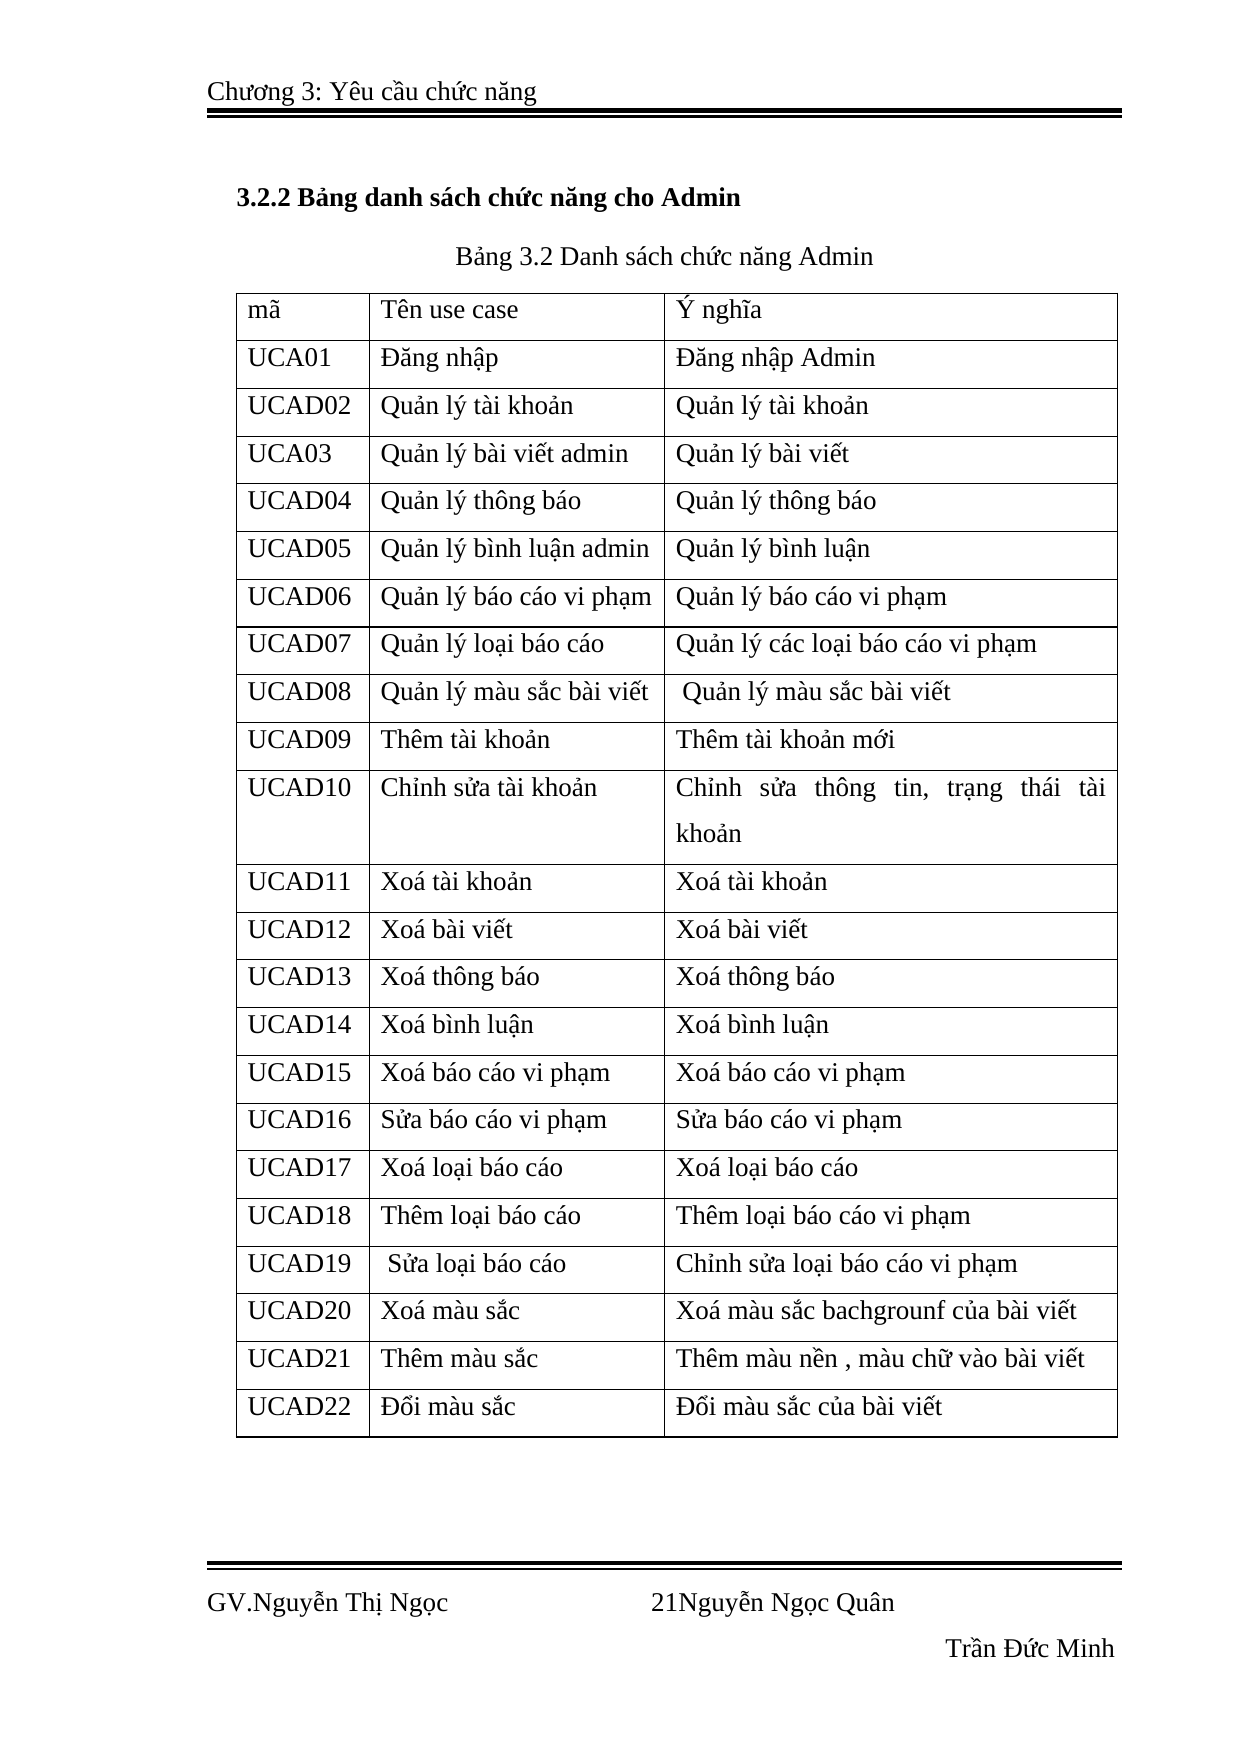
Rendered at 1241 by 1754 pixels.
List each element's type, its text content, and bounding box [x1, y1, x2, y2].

table_cell UCAD09 [237, 723, 369, 769]
table_cell Thêm màu nền , màu chữ vào bài viết [665, 1342, 1117, 1389]
table_cell Xoá báo cáo vi phạm [665, 1056, 1117, 1102]
table_cell Chỉnh sửa tài khoản [370, 771, 664, 864]
table_cell Xoá bài viết [665, 913, 1117, 959]
table_cell Quản lý bài viết [665, 437, 1117, 483]
table_cell Thêm tài khoản [370, 723, 664, 769]
table_cell Xoá báo cáo vi phạm [370, 1056, 664, 1102]
table_header mã [237, 294, 369, 340]
table_cell Xoá loại báo cáo [665, 1151, 1117, 1198]
table_cell Thêm loại báo cáo vi phạm [665, 1199, 1117, 1246]
table_cell UCAD10 [237, 771, 369, 864]
table_cell Quản lý tài khoản [665, 389, 1117, 436]
table_cell Chỉnh sửa thông tin, trạng thái tài khoản [665, 771, 1117, 864]
table_cell UCAD06 [237, 580, 369, 626]
table_cell UCAD12 [237, 913, 369, 959]
table_cell Đổi màu sắc [370, 1390, 664, 1436]
table_cell UCAD08 [237, 675, 369, 722]
table_cell UCAD05 [237, 532, 369, 579]
table_cell Sửa báo cáo vi phạm [665, 1104, 1117, 1150]
table_cell Quản lý bình luận [665, 532, 1117, 579]
table_cell UCAD14 [237, 1008, 369, 1055]
table_cell Quản lý loại báo cáo [370, 628, 664, 674]
table_cell Quản lý bình luận admin [370, 532, 664, 579]
table_cell Sửa loại báo cáo [370, 1247, 664, 1293]
table_cell UCAD19 [237, 1247, 369, 1293]
table_cell Xoá màu sắc bachgrounf của bài viết [665, 1294, 1117, 1341]
table_cell Chỉnh sửa loại báo cáo vi phạm [665, 1247, 1117, 1293]
table_cell Quản lý tài khoản [370, 389, 664, 436]
table_cell Xoá thông báo [665, 960, 1117, 1007]
table_cell Quản lý thông báo [665, 484, 1117, 531]
table_cell Xoá loại báo cáo [370, 1151, 664, 1198]
table_cell Đổi màu sắc của bài viết [665, 1390, 1117, 1436]
table_cell Quản lý thông báo [370, 484, 664, 531]
table_cell Quản lý màu sắc bài viết [665, 675, 1117, 722]
table_cell UCAD15 [237, 1056, 369, 1102]
table_cell Xoá tài khoản [665, 865, 1117, 912]
table_cell Thêm loại báo cáo [370, 1199, 664, 1246]
table_cell Thêm tài khoản mới [665, 723, 1117, 769]
table_cell UCAD20 [237, 1294, 369, 1341]
table_cell UCAD11 [237, 865, 369, 912]
table_cell UCAD13 [237, 960, 369, 1007]
table_cell Xoá thông báo [370, 960, 664, 1007]
table_cell Xoá tài khoản [370, 865, 664, 912]
table_cell Thêm màu sắc [370, 1342, 664, 1389]
table_cell UCA03 [237, 437, 369, 483]
table_cell Đăng nhập Admin [665, 341, 1117, 388]
table_cell UCA01 [237, 341, 369, 388]
table_cell Xoá bình luận [665, 1008, 1117, 1055]
table_cell UCAD02 [237, 389, 369, 436]
table_cell Đăng nhập [370, 341, 664, 388]
table_cell UCAD22 [237, 1390, 369, 1436]
table_cell Sửa báo cáo vi phạm [370, 1104, 664, 1150]
table_cell UCAD21 [237, 1342, 369, 1389]
subtitle 3.2.2 Bảng danh sách chức năng cho Admin [236, 181, 1122, 212]
table_cell Xoá bài viết [370, 913, 664, 959]
table_cell UCAD18 [237, 1199, 369, 1246]
table_cell UCAD07 [237, 628, 369, 674]
table_cell Quản lý màu sắc bài viết [370, 675, 664, 722]
table_cell Quản lý bài viết admin [370, 437, 664, 483]
table_cell UCAD17 [237, 1151, 369, 1198]
table_header Tên use case [370, 294, 664, 340]
table_cell UCAD16 [237, 1104, 369, 1150]
table_header Ý nghĩa [665, 294, 1117, 340]
table_cell Quản lý báo cáo vi phạm [665, 580, 1117, 626]
table_cell Quản lý các loại báo cáo vi phạm [665, 628, 1117, 674]
table_cell Xoá màu sắc [370, 1294, 664, 1341]
table_cell Xoá bình luận [370, 1008, 664, 1055]
table_cell Quản lý báo cáo vi phạm [370, 580, 664, 626]
table_cell UCAD04 [237, 484, 369, 531]
